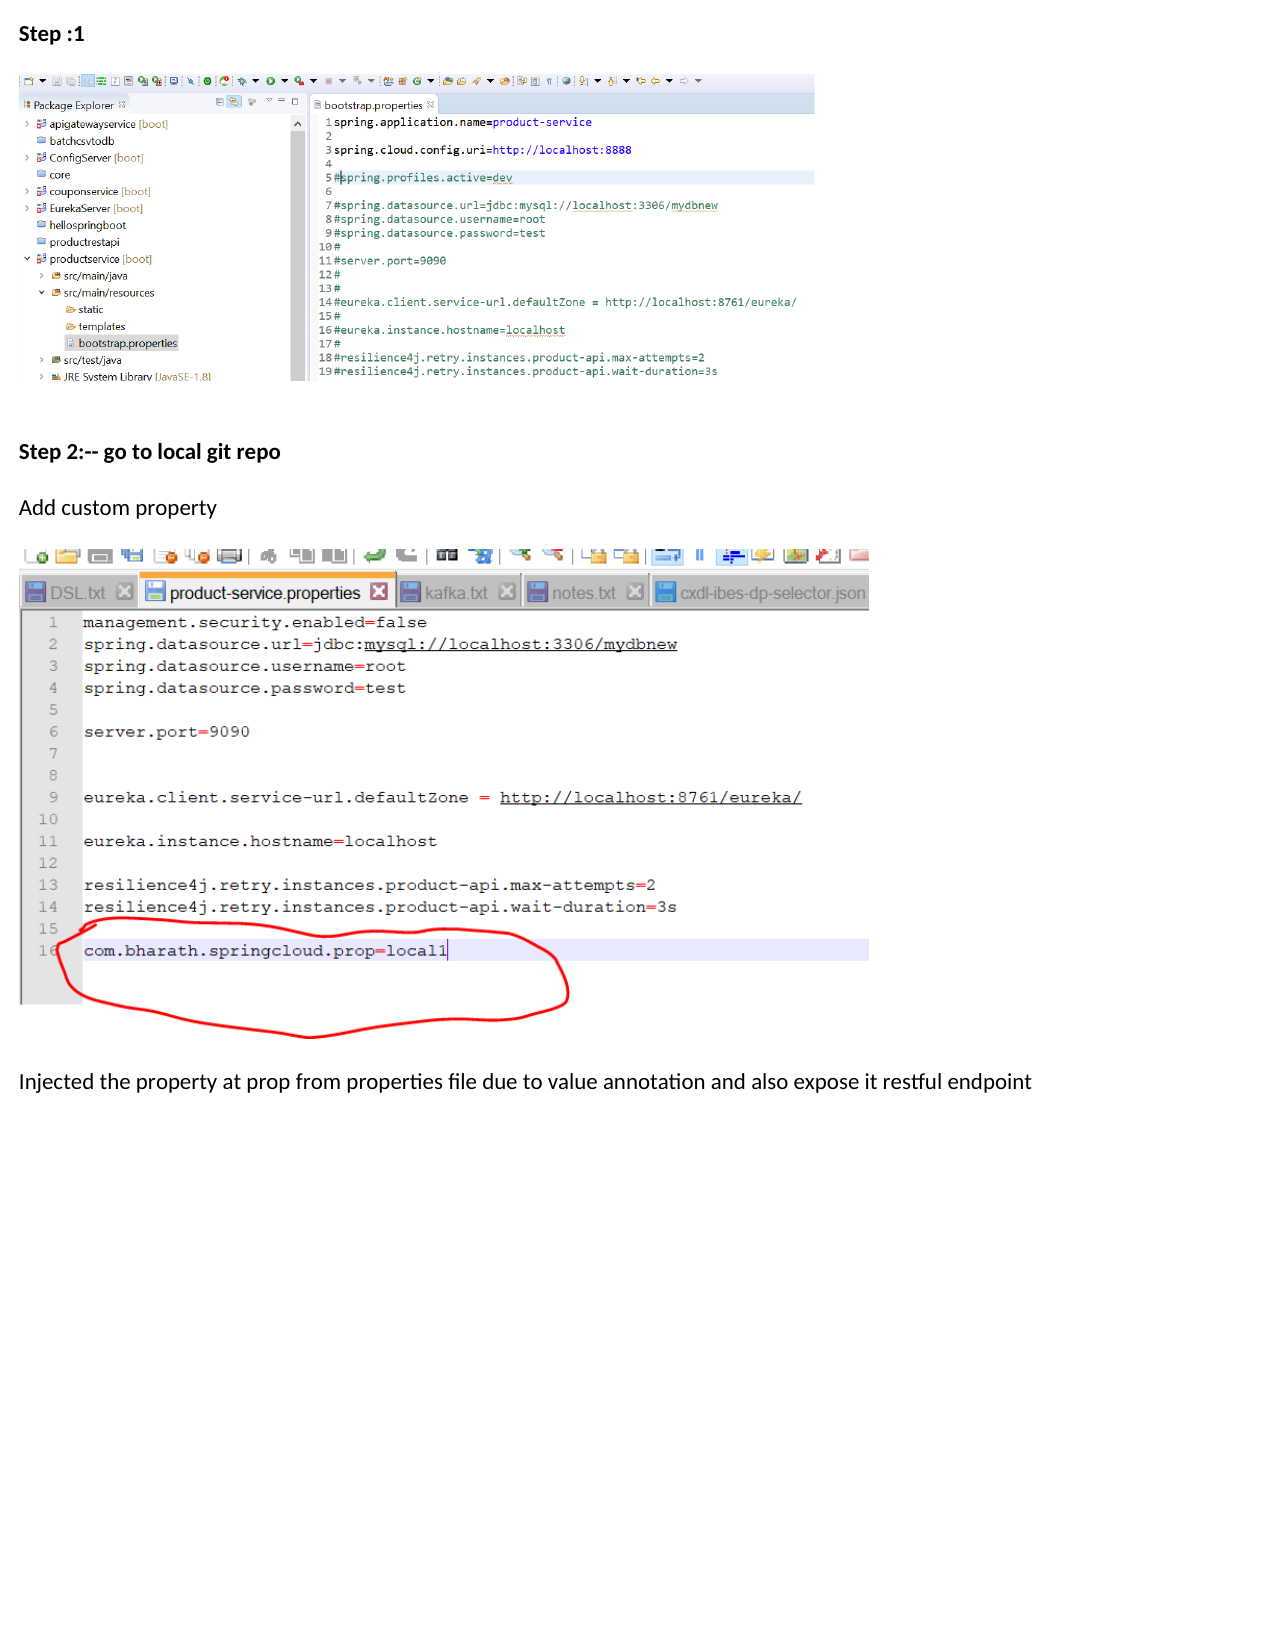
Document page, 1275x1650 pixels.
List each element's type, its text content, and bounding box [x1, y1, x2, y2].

picture [18, 74, 815, 381]
text Step 2:-- go to local git repo [19, 437, 1256, 465]
picture [18, 549, 869, 1039]
text Injected the property at prop from properties file due to value annotation and also expose it restful endpoint [19, 1067, 1256, 1095]
text Add custom property [19, 493, 1256, 521]
text Step :1 [19, 19, 1256, 47]
